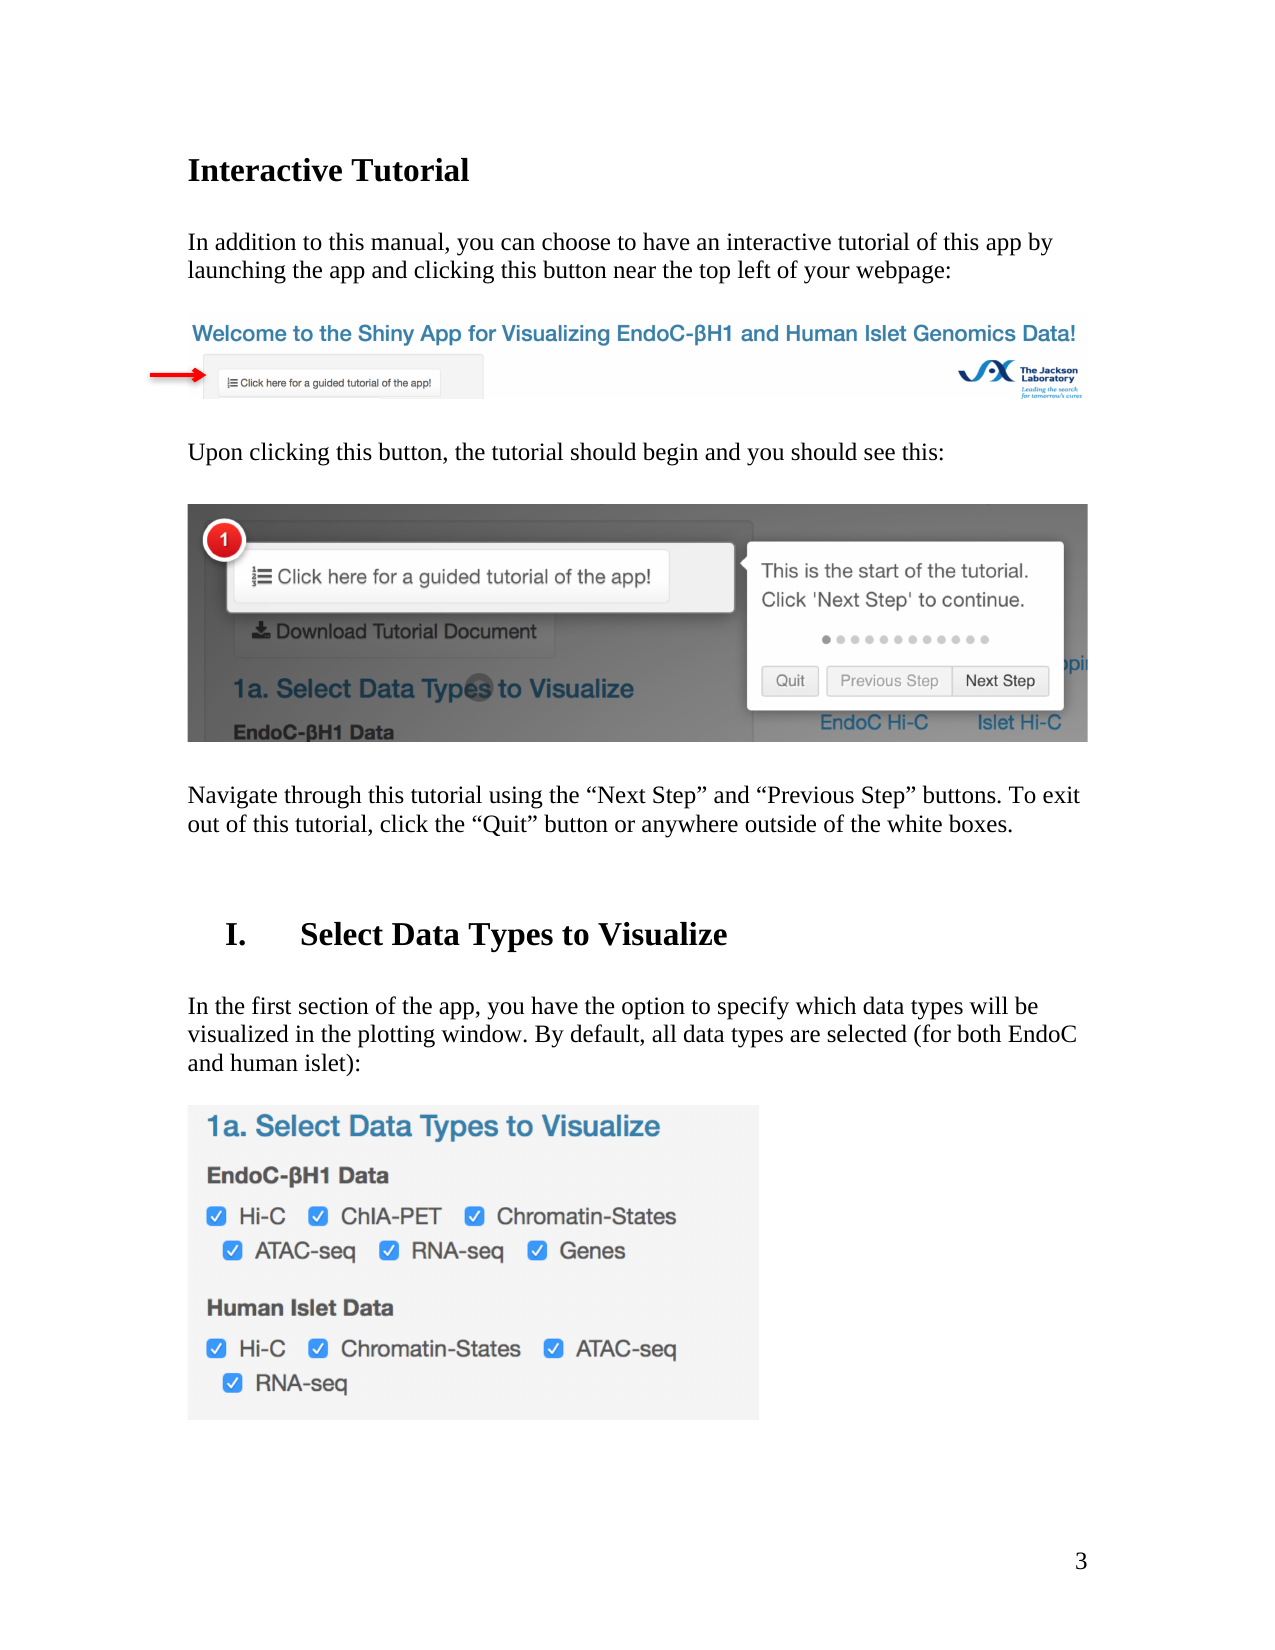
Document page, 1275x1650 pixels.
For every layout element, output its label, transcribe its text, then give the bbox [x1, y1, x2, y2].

text Interactive Tutorial [187, 150, 1087, 188]
picture [187, 1105, 760, 1420]
text In addition to this manual, you can choose to have an interactive tutorial of this app by launching the app and clicking this button near the top left of your webpage: [187, 227, 1087, 284]
text Upon clicking this button, the tutorial should begin and you should see this: [187, 437, 1087, 466]
text Navigate through this tutorial using the “Next Step” and “Previous Step” buttons. To exit out of this tutorial, click the “Quit” button or anywhere outside of the white boxes. [187, 780, 1087, 837]
list Select Data Types to Visualize [225, 914, 1087, 952]
picture [187, 504, 1088, 742]
text In the first section of the app, you have the option to specify which data types will be visualized in the plotting window. By default, all data types are selected (for both EndoC and human islet): [187, 991, 1087, 1077]
picture [187, 312, 1088, 399]
